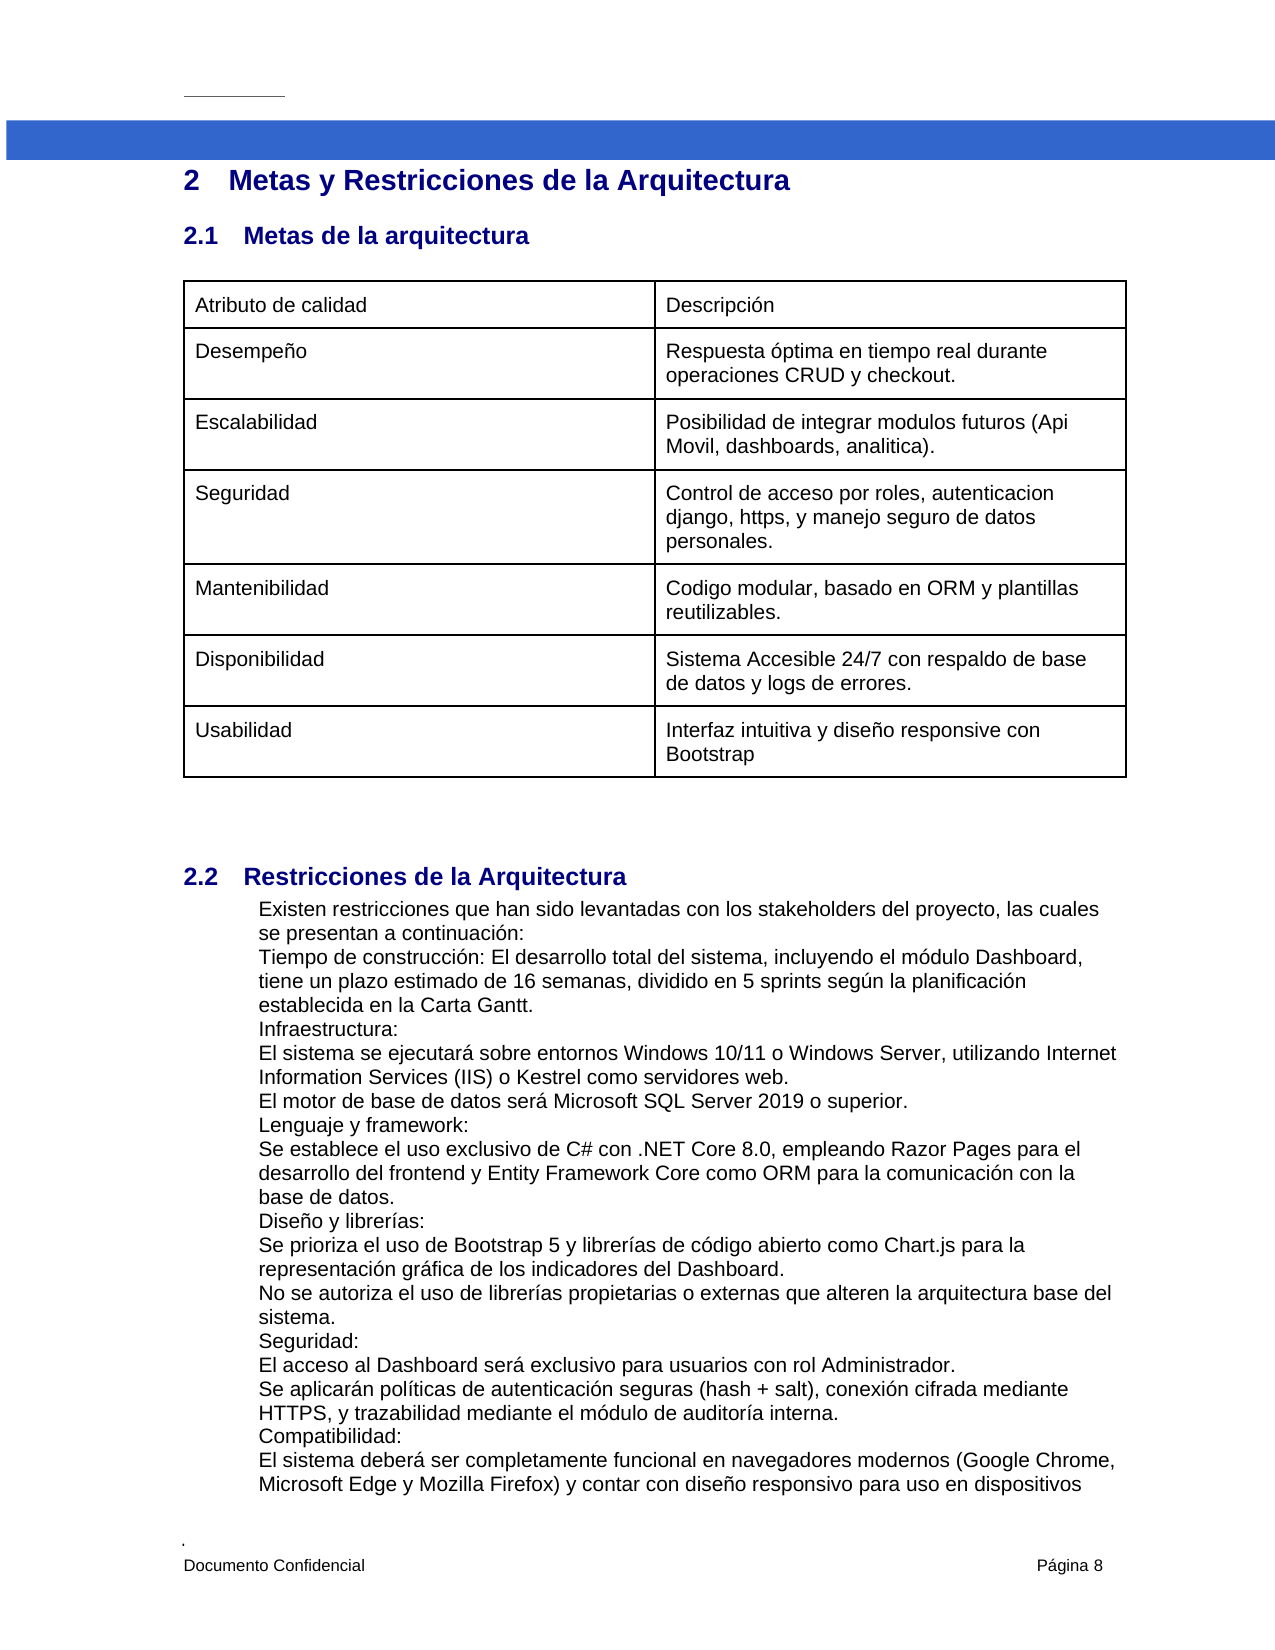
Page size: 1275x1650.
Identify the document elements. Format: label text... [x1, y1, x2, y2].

text Tiempo de construcción: El desarrollo total del sistema, incluyendo el módulo Dashboard, tiene un plazo estimado de 16 semanas, dividido en 5 sprints según la planificación establecida en la Carta Gantt. [258, 945, 1125, 1017]
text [258, 1448, 1125, 1496]
text No se autoriza el uso de librerías propietarias o externas que alteren la arquitectura base del sistema. [258, 1281, 1125, 1328]
text Diseño y librerías: [258, 1209, 1125, 1233]
text El sistema se ejecutará sobre entornos Windows 10/11 o Windows Server, utilizando Internet Information Services (IIS) o Kestrel como servidores web. [258, 1041, 1125, 1089]
list Metas y Restricciones de la Arquitectura [183, 162, 1125, 196]
text Se prioriza el uso de Bootstrap 5 y librerías de código abierto como Chart.js para la representación gráfica de los indicadores del Dashboard. [258, 1233, 1125, 1281]
text Se establece el uso exclusivo de C# con .NET Core 8.0, empleando Razor Pages para el desarrollo del frontend y Entity Framework Core como ORM para la comunicación con la base de datos. [258, 1137, 1125, 1209]
text El acceso al Dashboard será exclusivo para usuarios con rol Administrador. [258, 1352, 1125, 1376]
text Compatibilidad: [258, 1424, 1125, 1448]
list Metas de la arquitectura [183, 221, 1125, 250]
text Lenguaje y framework: [258, 1113, 1125, 1137]
text El motor de base de datos será Microsoft SQL Server 2019 o superior. [258, 1089, 1125, 1113]
list Restricciones de la Arquitectura [183, 862, 1125, 891]
text Existen restricciones que han sido levantadas con los stakeholders del proyecto, las cuales se presentan a continuación: [258, 897, 1125, 945]
text Infraestructura: [258, 1017, 1125, 1041]
text Seguridad: [258, 1328, 1125, 1352]
text Se aplicarán políticas de autenticación seguras (hash + salt), conexión cifrada mediante HTTPS, y trazabilidad mediante el módulo de auditoría interna. [258, 1376, 1125, 1424]
